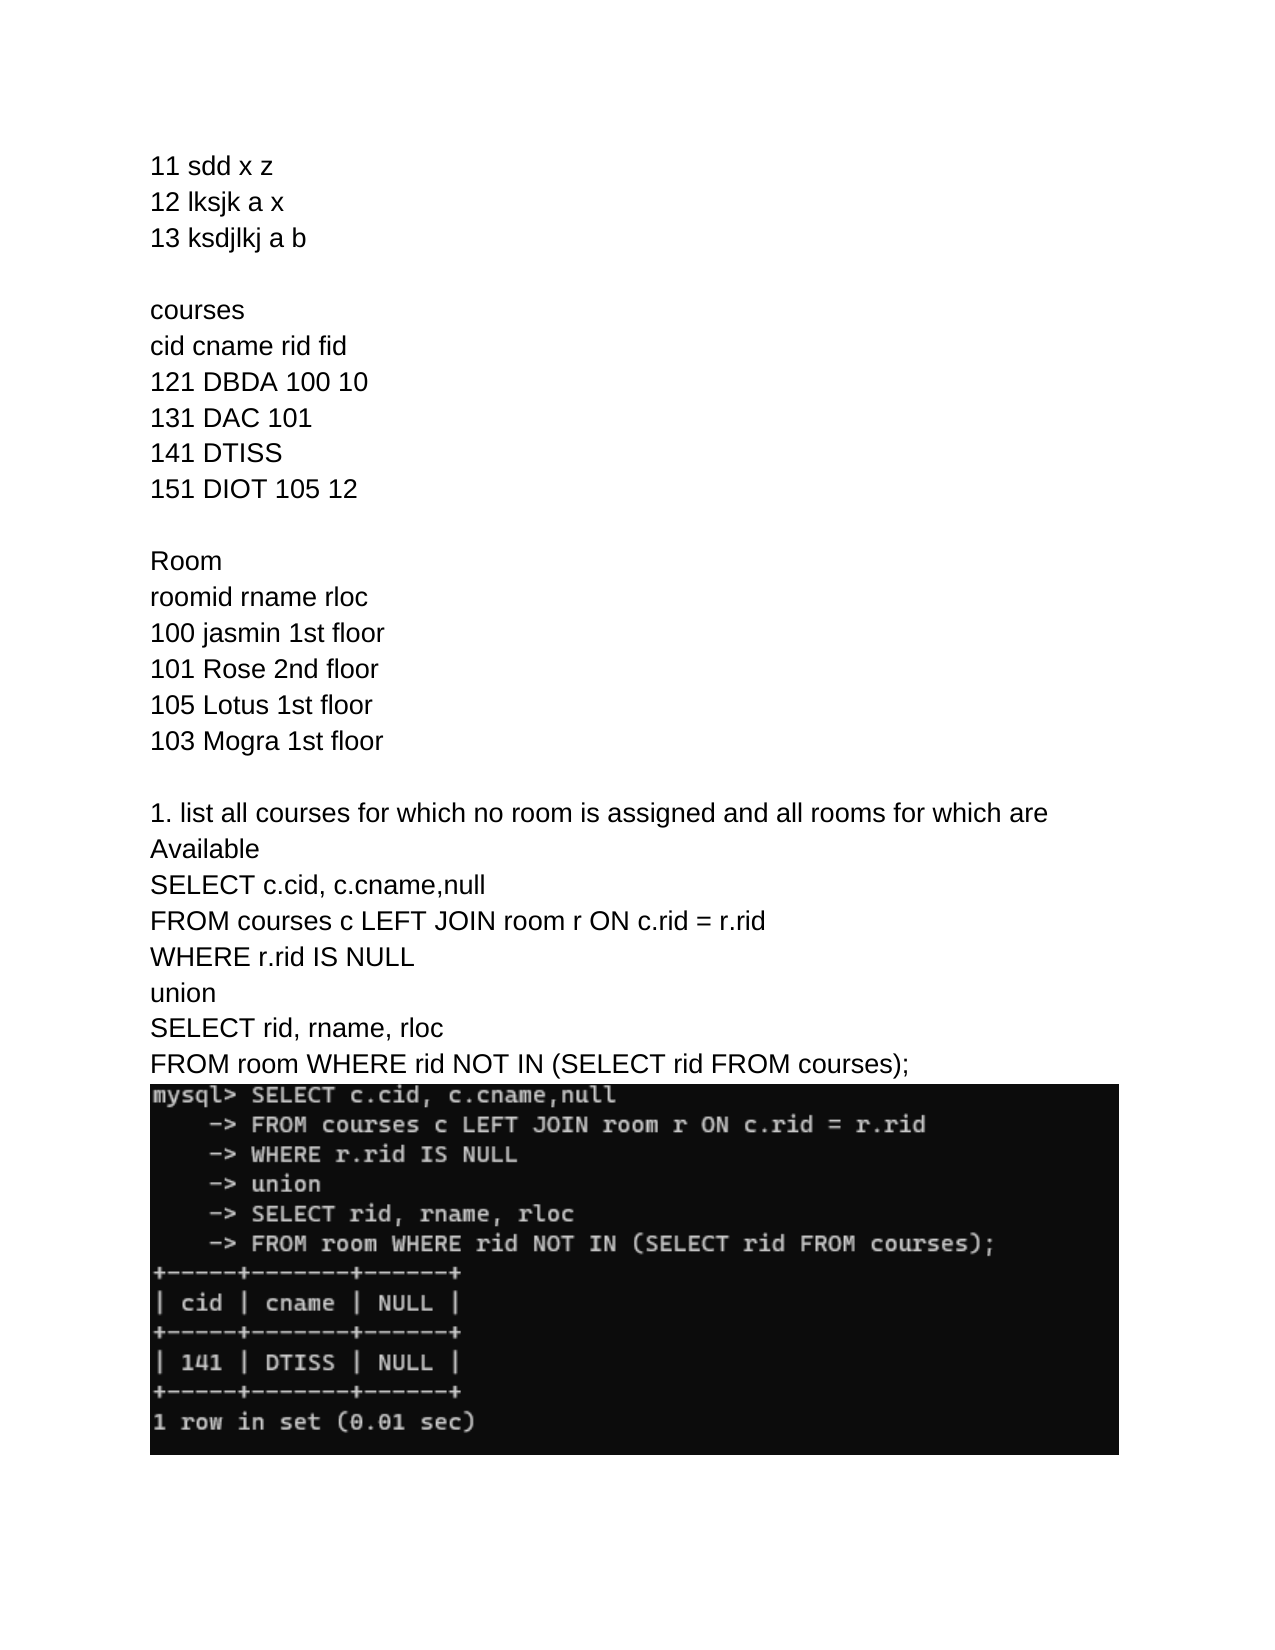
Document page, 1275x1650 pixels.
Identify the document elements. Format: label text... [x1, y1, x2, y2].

text WHERE r.rid IS NULL [150, 941, 1125, 972]
text union [150, 977, 1125, 1008]
text 103 Mogra 1st floor [150, 725, 1125, 756]
picture [150, 1084, 1119, 1455]
text SELECT c.cid, c.cname,null [150, 869, 1125, 900]
text SELECT rid, rname, rloc [150, 1012, 1125, 1044]
text 131 DAC 101 [150, 402, 1125, 433]
text roomid rname rloc [150, 581, 1125, 612]
text 13 ksdjlkj a b [150, 222, 1125, 253]
text 105 Lotus 1st floor [150, 689, 1125, 720]
text FROM room WHERE rid NOT IN (SELECT rid FROM courses); [150, 1048, 1125, 1080]
text FROM courses c LEFT JOIN room r ON c.rid = r.rid [150, 905, 1125, 936]
text 141 DTISS [150, 437, 1125, 469]
text cid cname rid fid [150, 330, 1125, 361]
text courses [150, 294, 1125, 325]
text 121 DBDA 100 10 [150, 366, 1125, 397]
text 101 Rose 2nd floor [150, 653, 1125, 684]
text 11 sdd x z [150, 150, 1125, 181]
text Room [150, 545, 1125, 577]
text Available [150, 833, 1125, 864]
text 1. list all courses for which no room is assigned and all rooms for which are [150, 797, 1125, 828]
text 12 lksjk a x [150, 186, 1125, 217]
text 100 jasmin 1st floor [150, 617, 1125, 648]
text 151 DIOT 105 12 [150, 473, 1125, 505]
